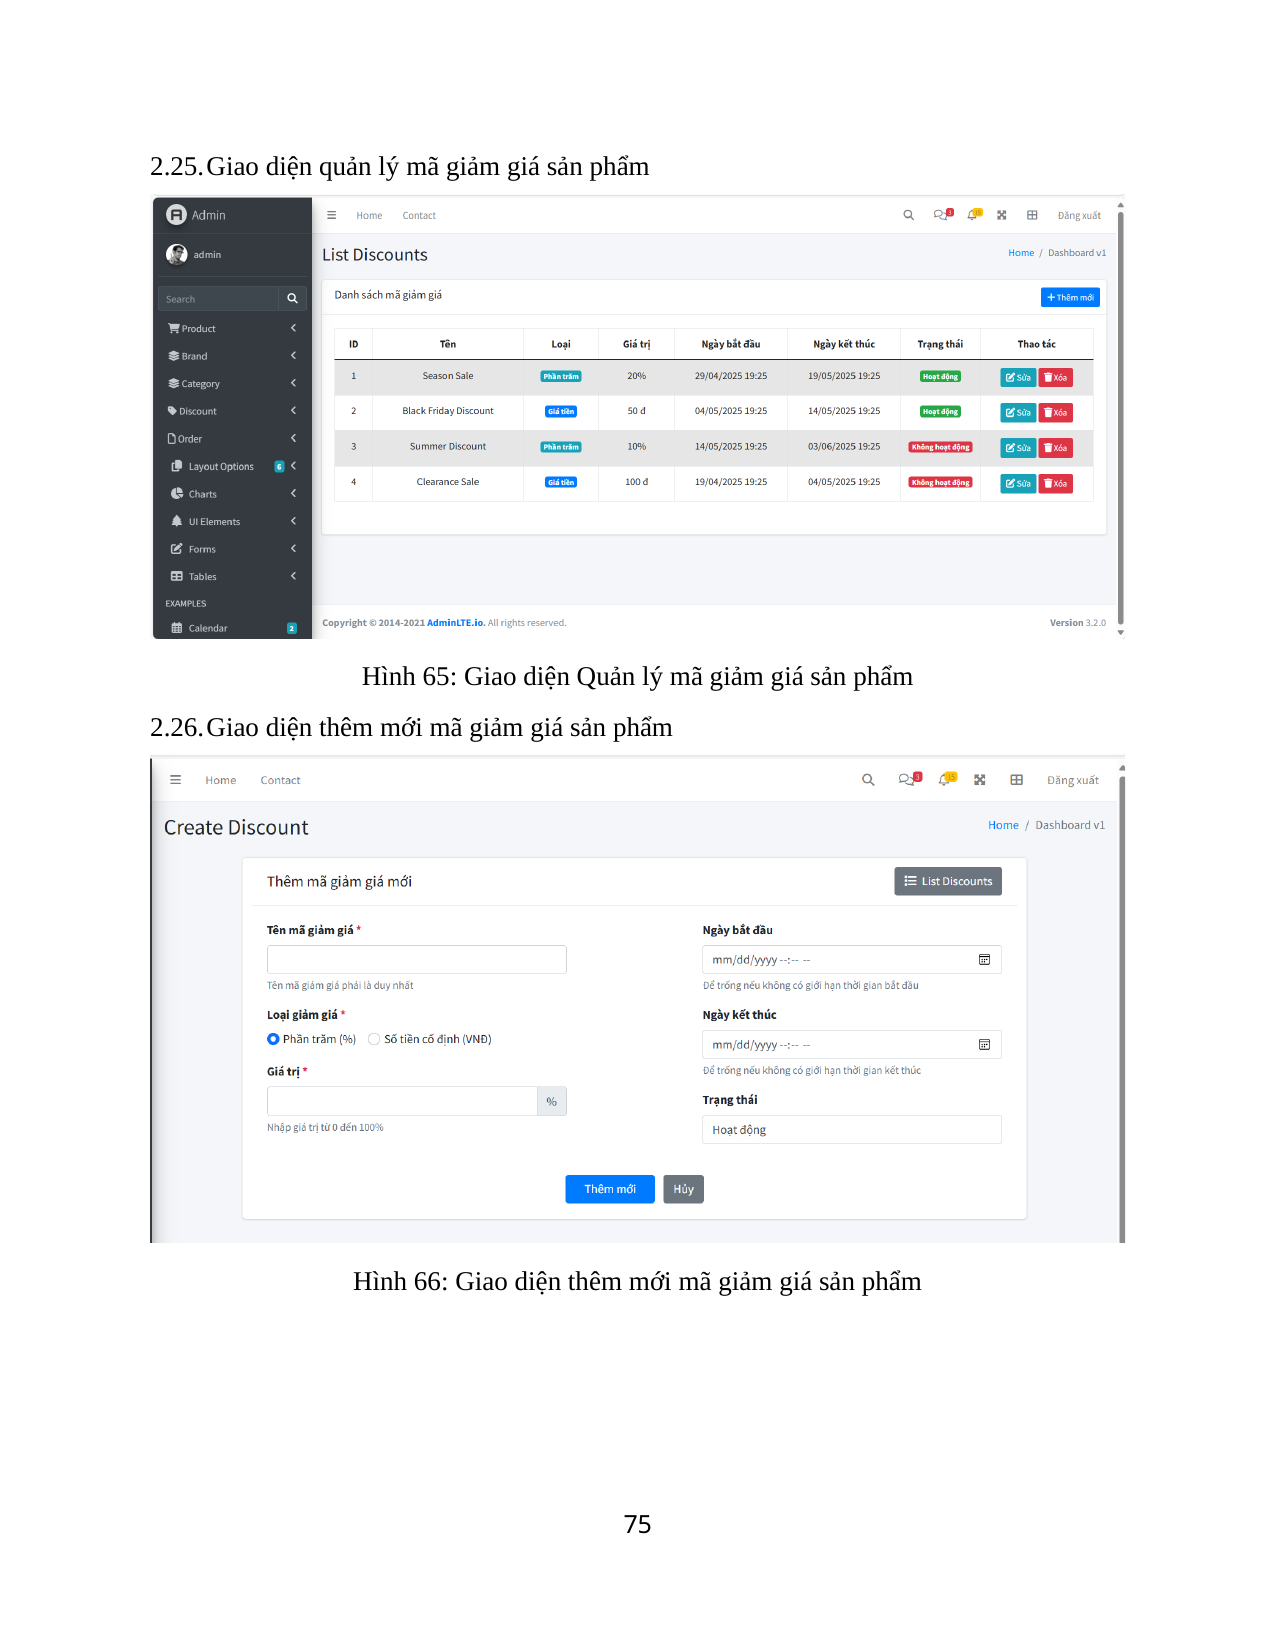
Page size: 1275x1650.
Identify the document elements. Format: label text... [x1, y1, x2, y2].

text Hình 66: Giao diện thêm mới mã giảm giá sản phẩm [150, 1265, 1125, 1296]
subtitle Giao diện thêm mới mã giảm giá sản phẩm [150, 711, 1125, 742]
subtitle Giao diện quản lý mã giảm giá sản phẩm [150, 150, 1125, 181]
text Hình 65: Giao diện Quản lý mã giảm giá sản phẩm [150, 661, 1125, 692]
picture [150, 754, 1125, 1243]
picture [150, 194, 1125, 639]
